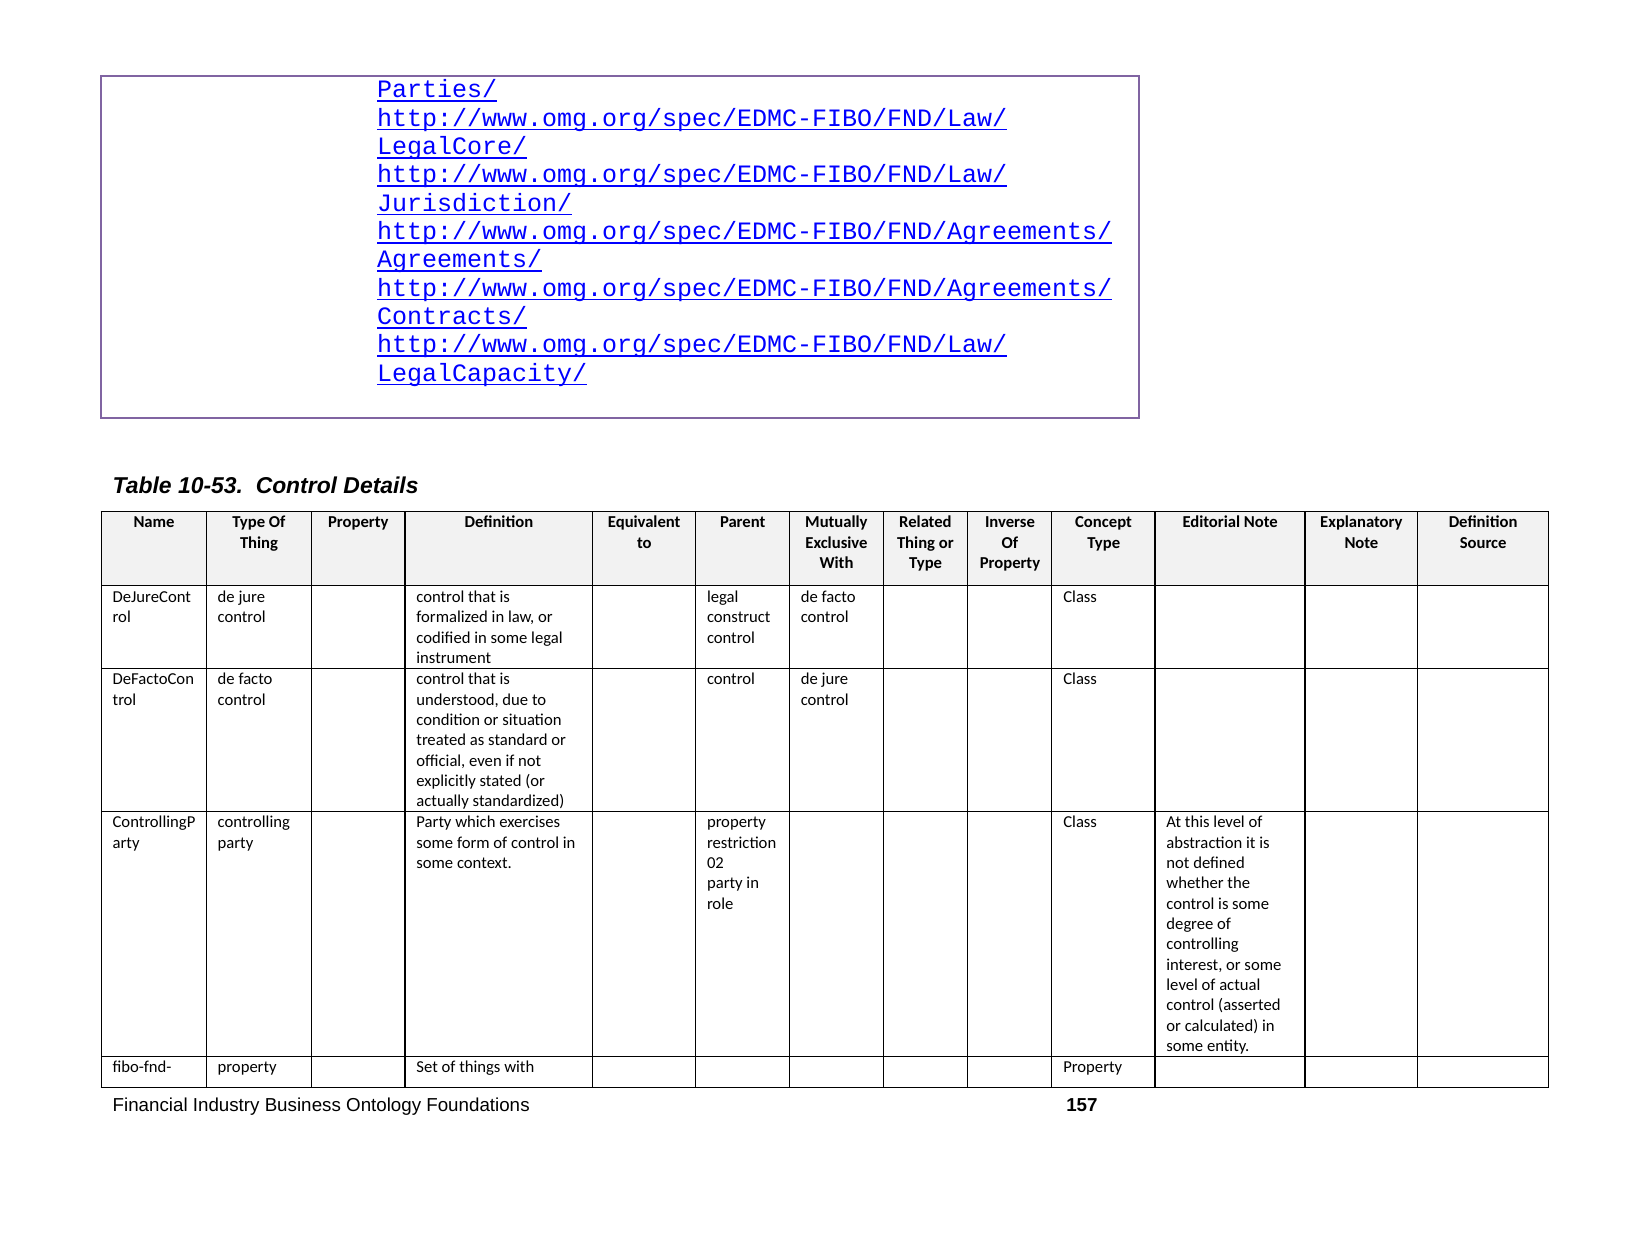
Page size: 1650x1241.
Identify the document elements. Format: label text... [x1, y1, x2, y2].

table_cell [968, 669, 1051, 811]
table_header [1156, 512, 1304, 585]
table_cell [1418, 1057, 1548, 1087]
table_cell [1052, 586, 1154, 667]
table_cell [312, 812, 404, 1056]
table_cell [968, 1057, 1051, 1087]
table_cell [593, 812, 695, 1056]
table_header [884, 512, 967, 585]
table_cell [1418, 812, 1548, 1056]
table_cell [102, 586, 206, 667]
text Table 10-53. Control Details [112, 472, 1477, 499]
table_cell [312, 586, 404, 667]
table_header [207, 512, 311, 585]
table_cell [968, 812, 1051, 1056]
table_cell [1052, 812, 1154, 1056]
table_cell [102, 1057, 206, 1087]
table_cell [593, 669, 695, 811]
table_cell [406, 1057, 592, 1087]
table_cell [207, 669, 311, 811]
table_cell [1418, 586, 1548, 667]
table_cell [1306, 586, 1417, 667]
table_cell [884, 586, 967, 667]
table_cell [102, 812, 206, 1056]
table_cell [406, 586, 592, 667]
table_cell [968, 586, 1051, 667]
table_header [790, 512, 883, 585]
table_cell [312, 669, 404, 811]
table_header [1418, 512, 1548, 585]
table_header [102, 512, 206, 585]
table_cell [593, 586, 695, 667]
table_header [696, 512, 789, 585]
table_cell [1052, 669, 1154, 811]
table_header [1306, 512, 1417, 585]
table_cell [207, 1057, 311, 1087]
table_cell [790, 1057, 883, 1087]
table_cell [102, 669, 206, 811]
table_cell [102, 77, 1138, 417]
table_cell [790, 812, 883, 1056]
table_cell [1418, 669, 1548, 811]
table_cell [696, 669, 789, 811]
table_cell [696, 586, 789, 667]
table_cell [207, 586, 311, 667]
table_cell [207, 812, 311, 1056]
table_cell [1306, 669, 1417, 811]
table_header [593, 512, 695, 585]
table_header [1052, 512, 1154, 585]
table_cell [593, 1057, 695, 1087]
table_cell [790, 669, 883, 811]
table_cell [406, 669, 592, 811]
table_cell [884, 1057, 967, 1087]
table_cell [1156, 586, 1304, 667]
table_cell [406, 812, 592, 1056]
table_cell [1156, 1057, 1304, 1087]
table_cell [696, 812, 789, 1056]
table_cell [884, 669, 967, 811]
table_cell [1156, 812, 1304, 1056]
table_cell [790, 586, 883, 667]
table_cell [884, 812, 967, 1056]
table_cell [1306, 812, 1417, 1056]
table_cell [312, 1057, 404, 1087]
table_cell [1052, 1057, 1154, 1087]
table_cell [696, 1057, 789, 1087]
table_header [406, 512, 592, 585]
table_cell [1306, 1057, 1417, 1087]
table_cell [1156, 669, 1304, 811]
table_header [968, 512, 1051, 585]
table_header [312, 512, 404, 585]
